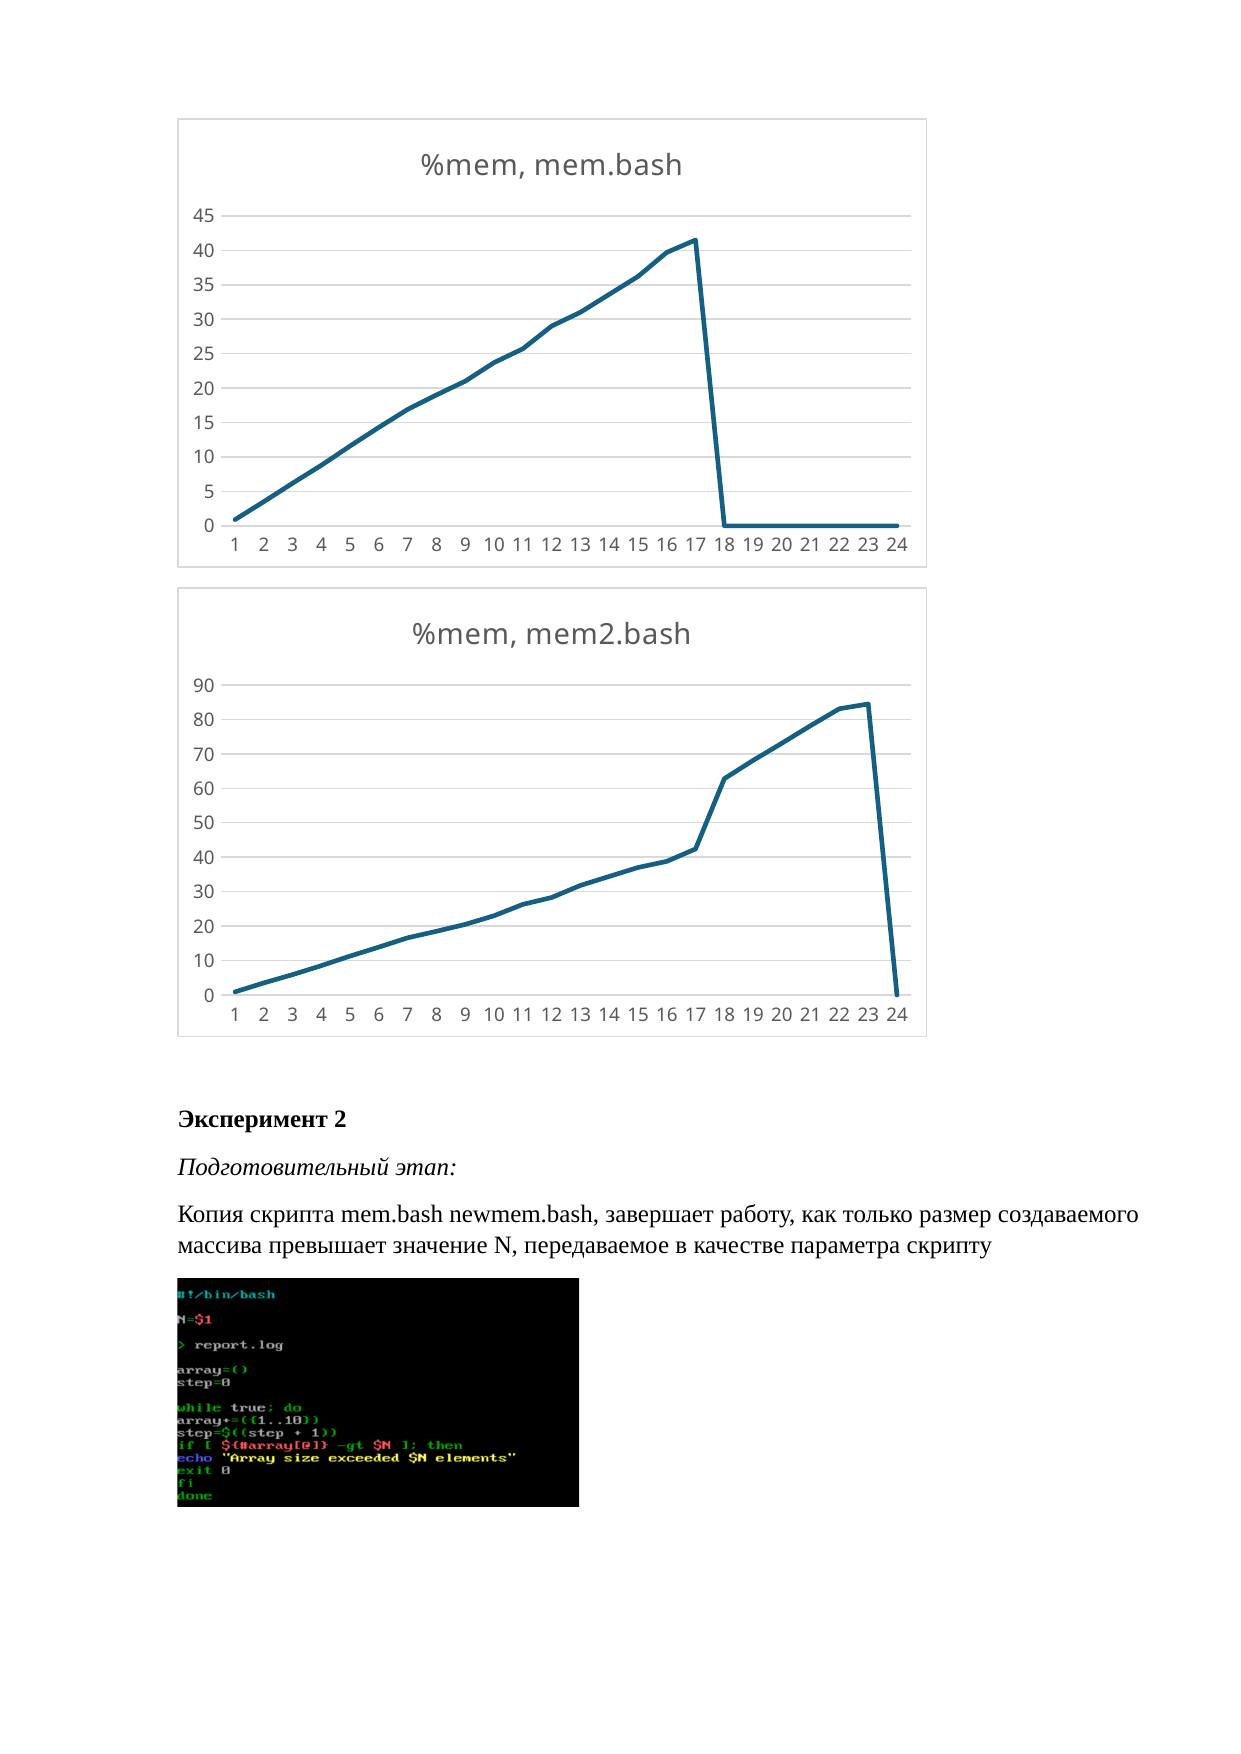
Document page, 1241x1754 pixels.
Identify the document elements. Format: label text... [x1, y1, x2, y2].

text Копия скрипта mem.bash newmem.bash, завершает работу, как только размер создаваемого массива превышает значение N, передаваемое в качестве параметра скрипту [177, 1199, 1152, 1259]
text Эксперимент 2 [177, 1104, 1152, 1133]
text Подготовительный этап: [177, 1152, 1152, 1181]
picture [177, 1278, 580, 1507]
